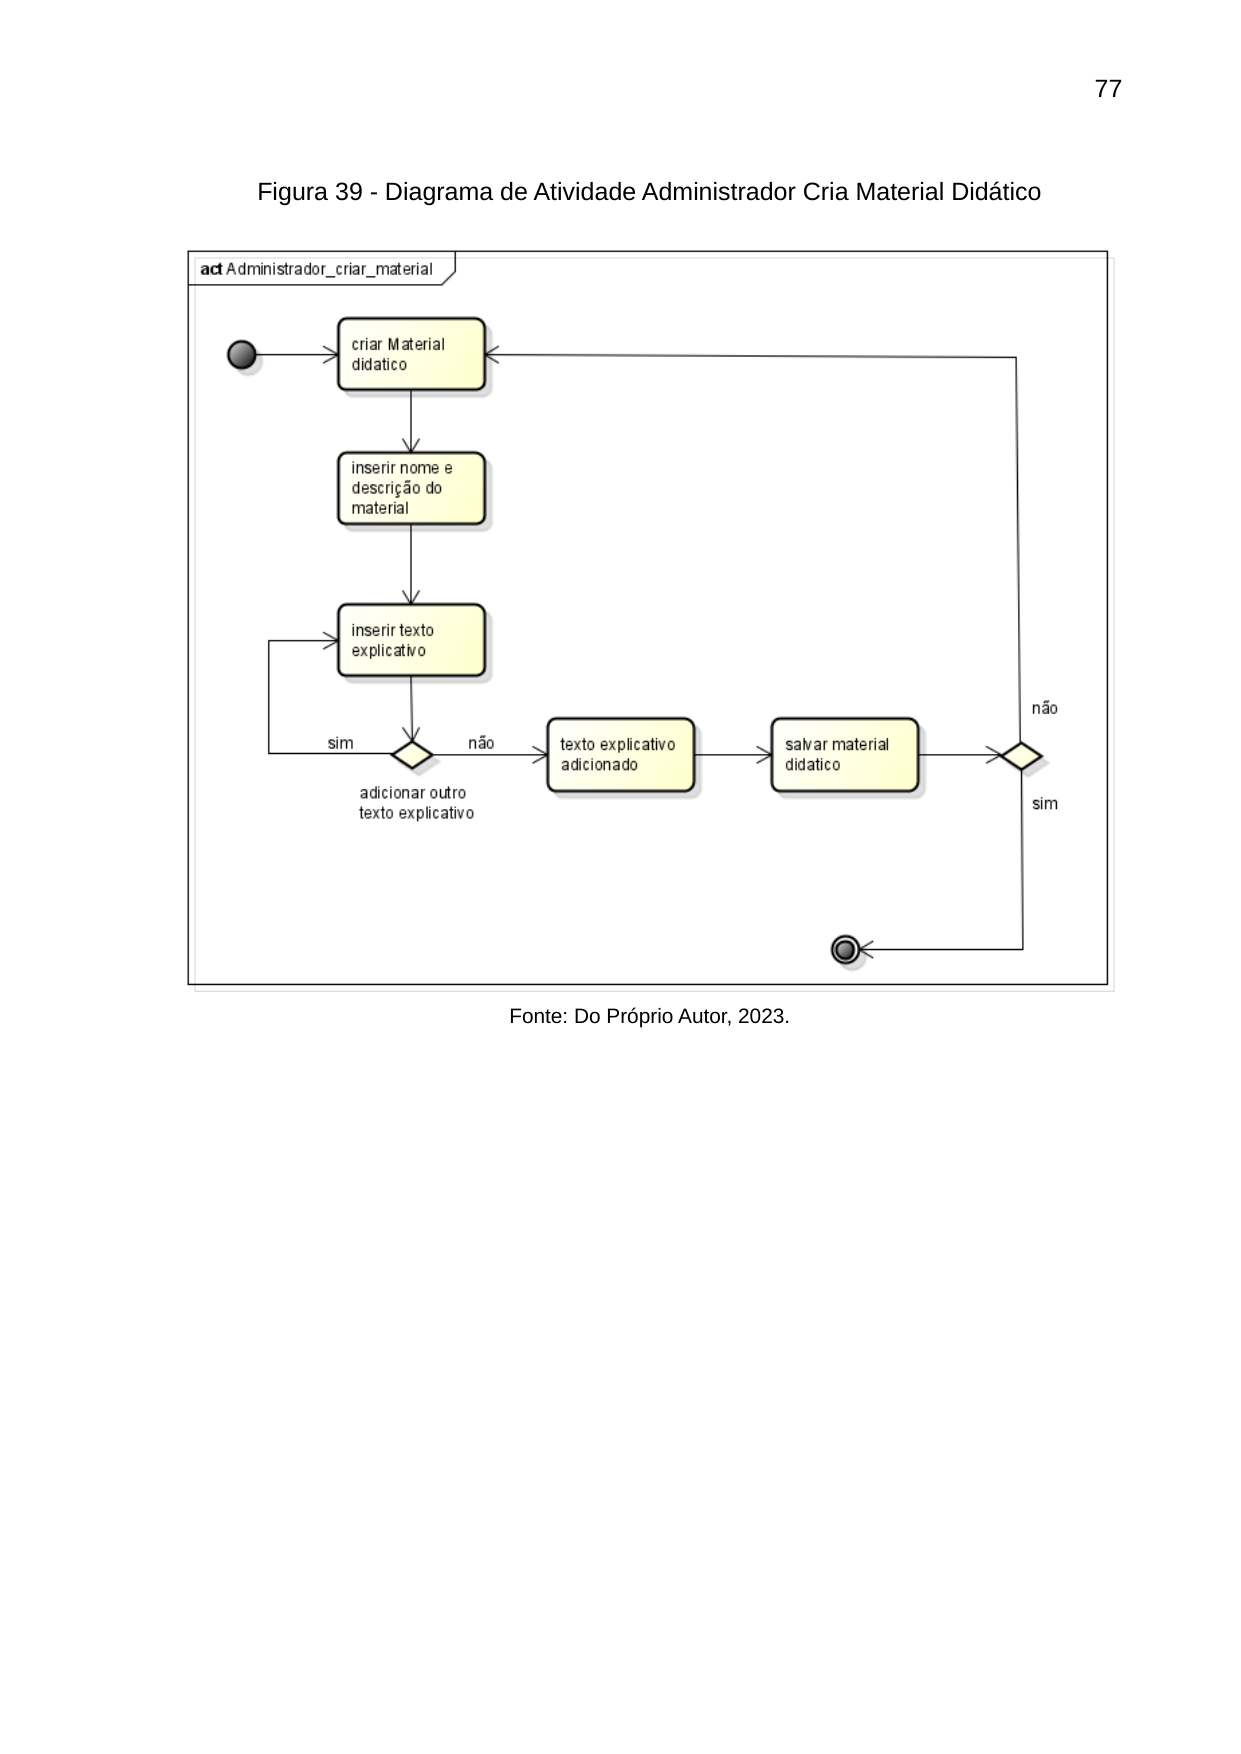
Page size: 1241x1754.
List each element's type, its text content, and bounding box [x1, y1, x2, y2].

text Fonte: Do Próprio Autor, 2023. [177, 992, 1122, 1027]
picture [177, 237, 1123, 992]
text Figura 39 - Diagrama de Atividade Administrador Cria Material Didático [177, 177, 1122, 206]
